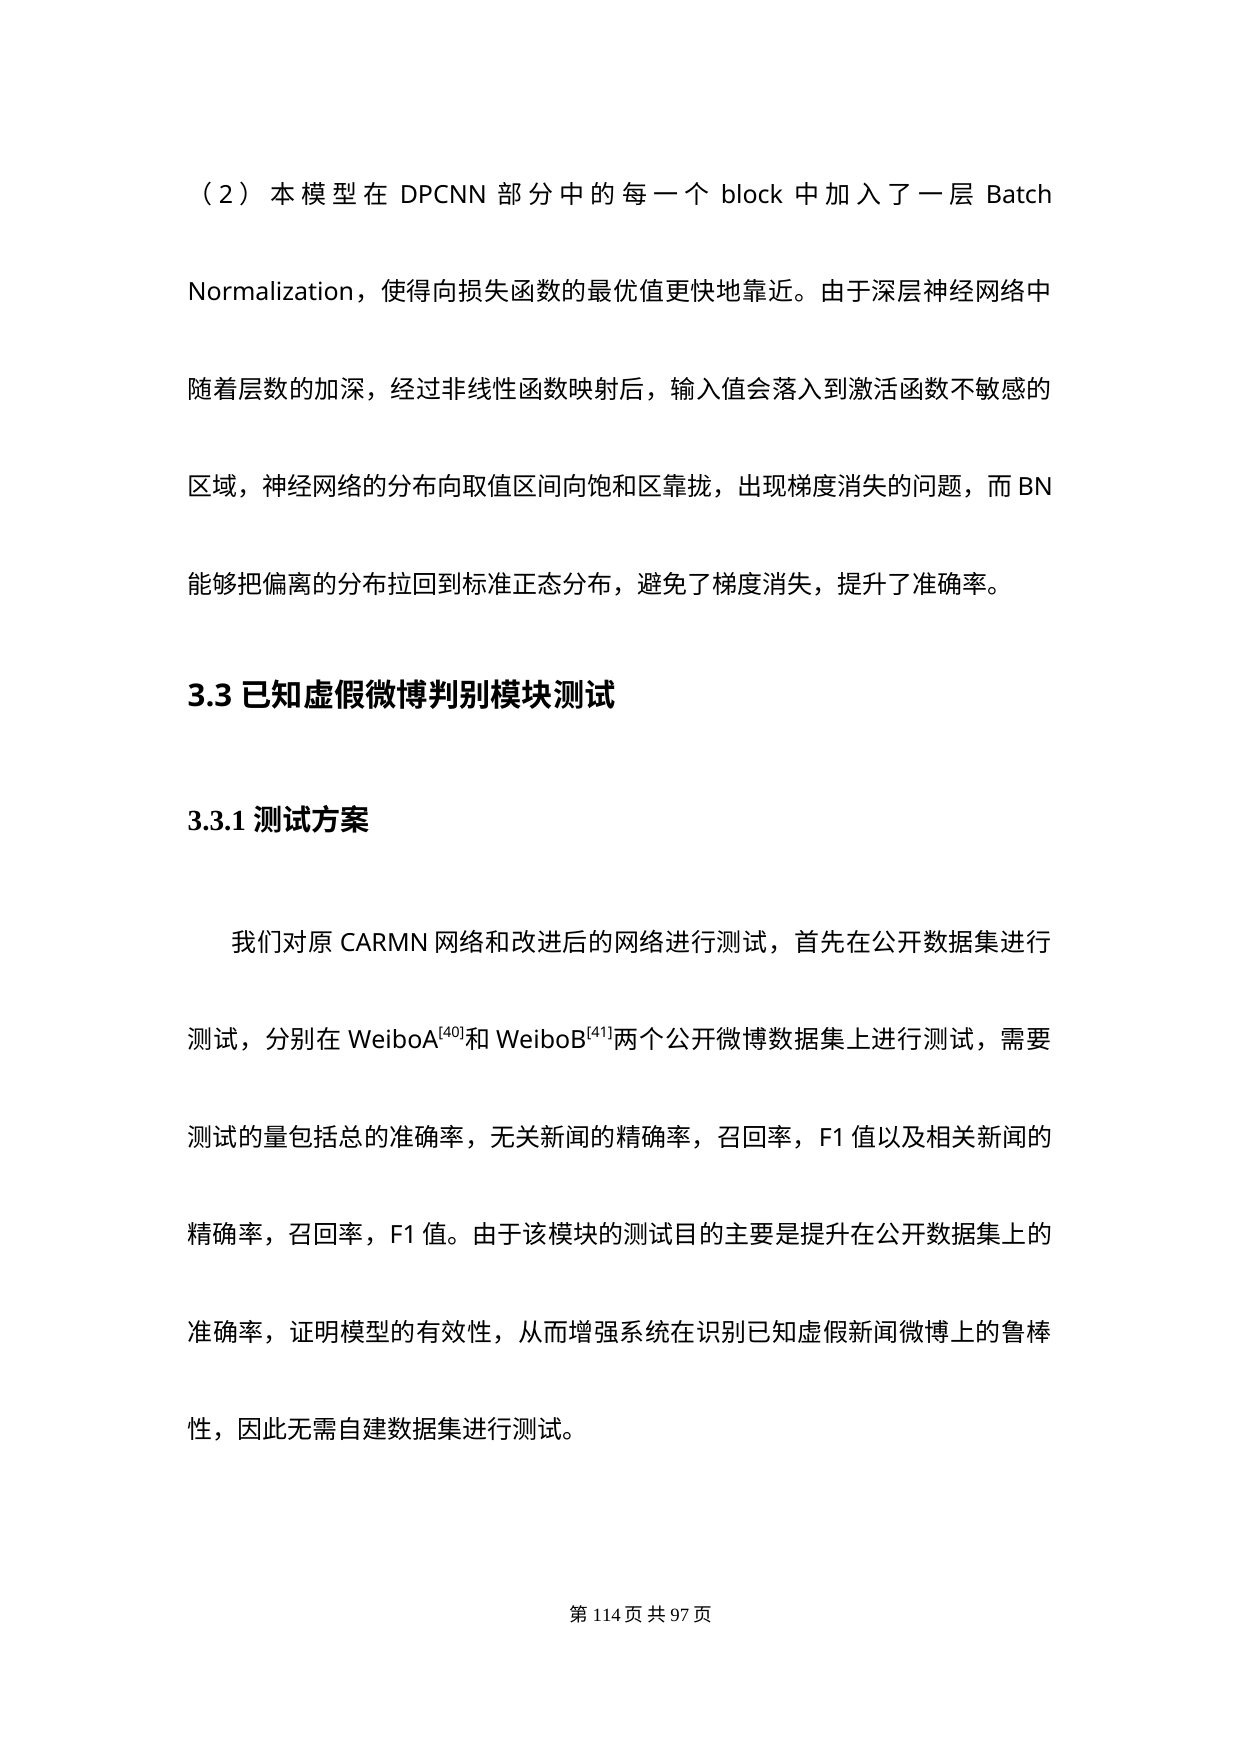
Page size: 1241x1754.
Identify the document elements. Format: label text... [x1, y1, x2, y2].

text 我们对原CARMN网络和改进后的网络进行测试，首先在公开数据集进行测试，分别在WeiboA[40]和WeiboB[41]两个公开微博数据集上进行测试，需要测试的量包括总的准确率，无关新闻的精确率，召回率，F1值以及相关新闻的精确率，召回率，F1值。由于该模块的测试目的主要是提升在公开数据集上的准确率，证明模型的有效性，从而增强系统在识别已知虚假新闻微博上的鲁棒性，因此无需自建数据集进行测试。 [187, 908, 1053, 1461]
subtitle 3.3 已知虚假微博判别模块测试 [187, 660, 1053, 725]
subtitle 3.3.1 测试方案 [187, 785, 1053, 850]
text （2）本模型在DPCNN部分中的每一个block中加入了一层Batch Normalization，使得向损失函数的最优值更快地靠近。由于深层神经网络中随着层数的加深，经过非线性函数映射后，输入值会落入到激活函数不敏感的区域，神经网络的分布向取值区间向饱和区靠拢，出现梯度消失的问题，而BN能够把偏离的分布拉回到标准正态分布，避免了梯度消失，提升了准确率。 [187, 160, 1053, 615]
